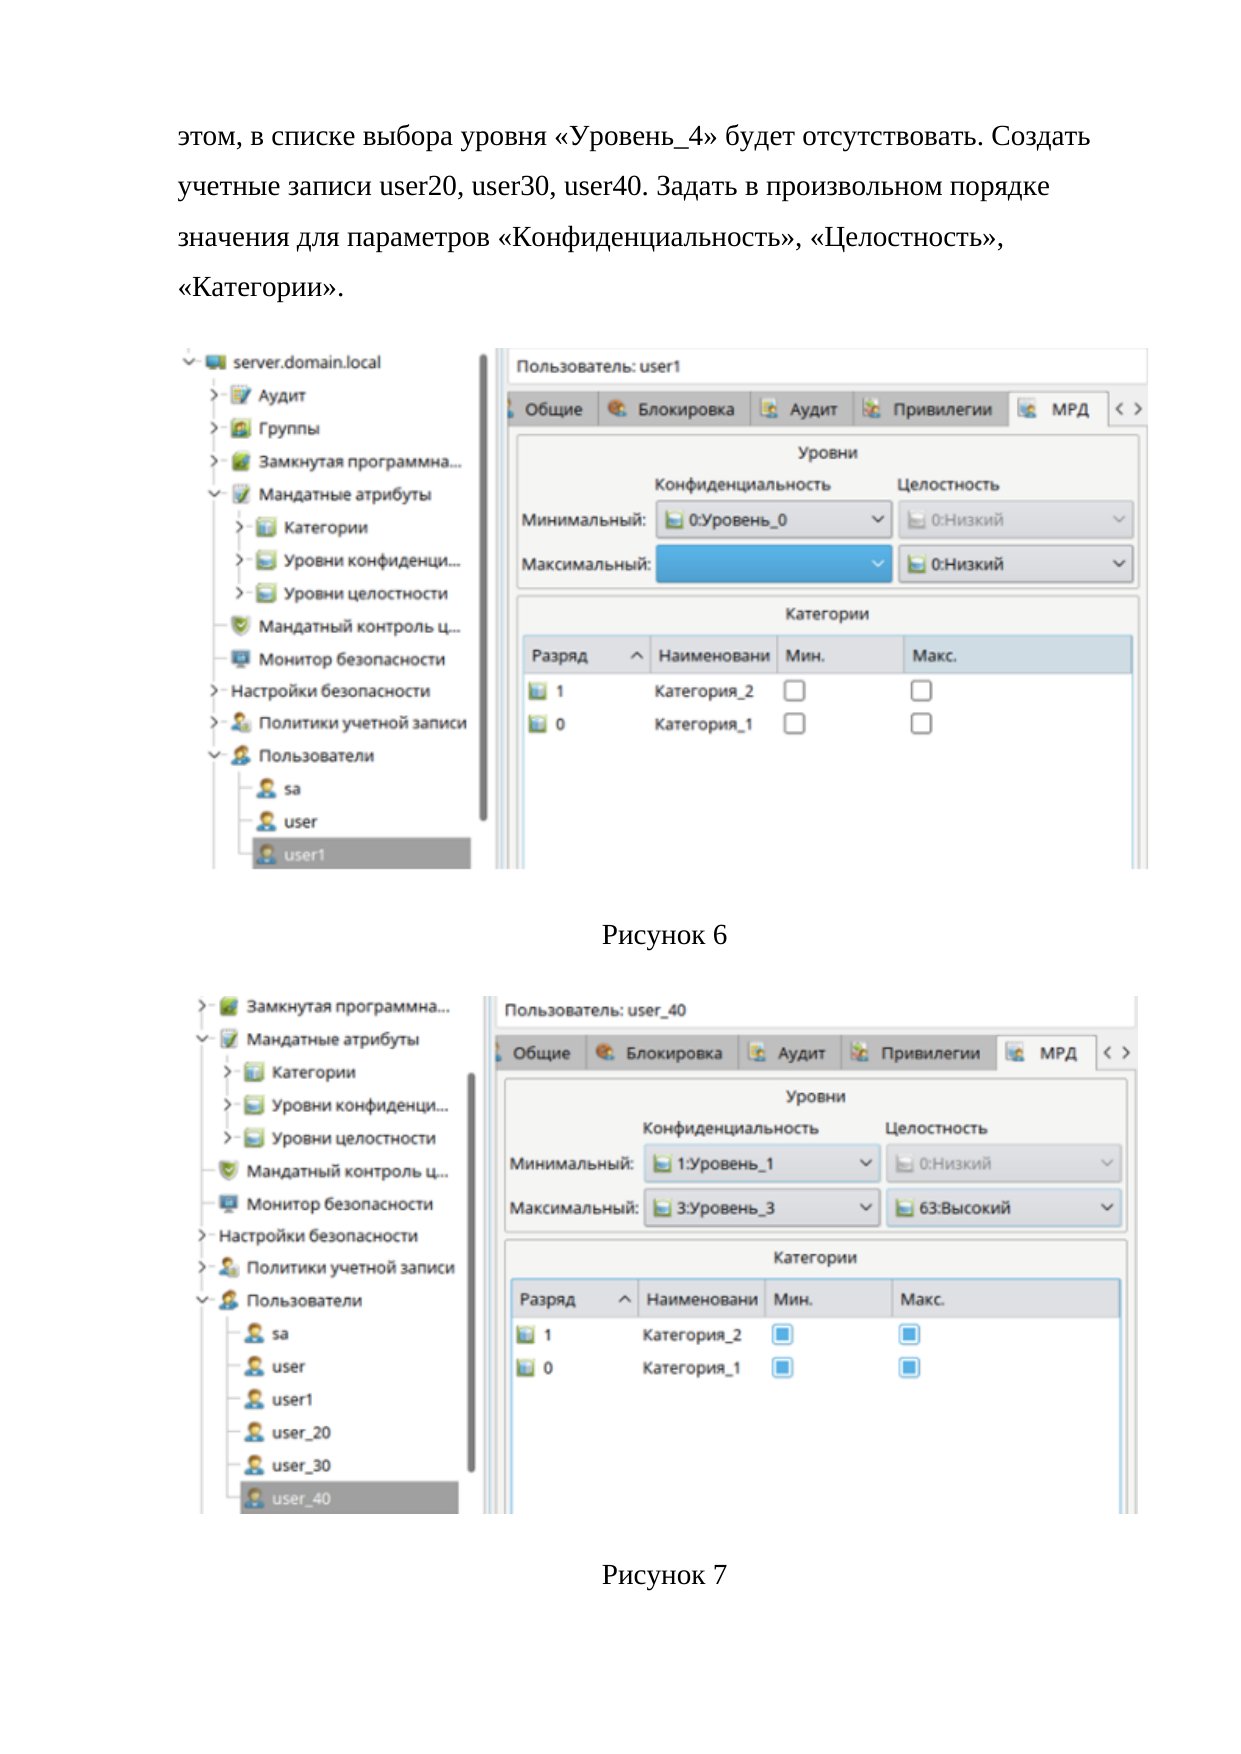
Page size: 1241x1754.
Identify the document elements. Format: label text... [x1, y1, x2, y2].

picture [191, 996, 1138, 1514]
text Рисунок 6 [177, 917, 1152, 951]
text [177, 118, 1152, 303]
picture [180, 348, 1149, 874]
text Рисунок 7 [177, 1557, 1152, 1591]
